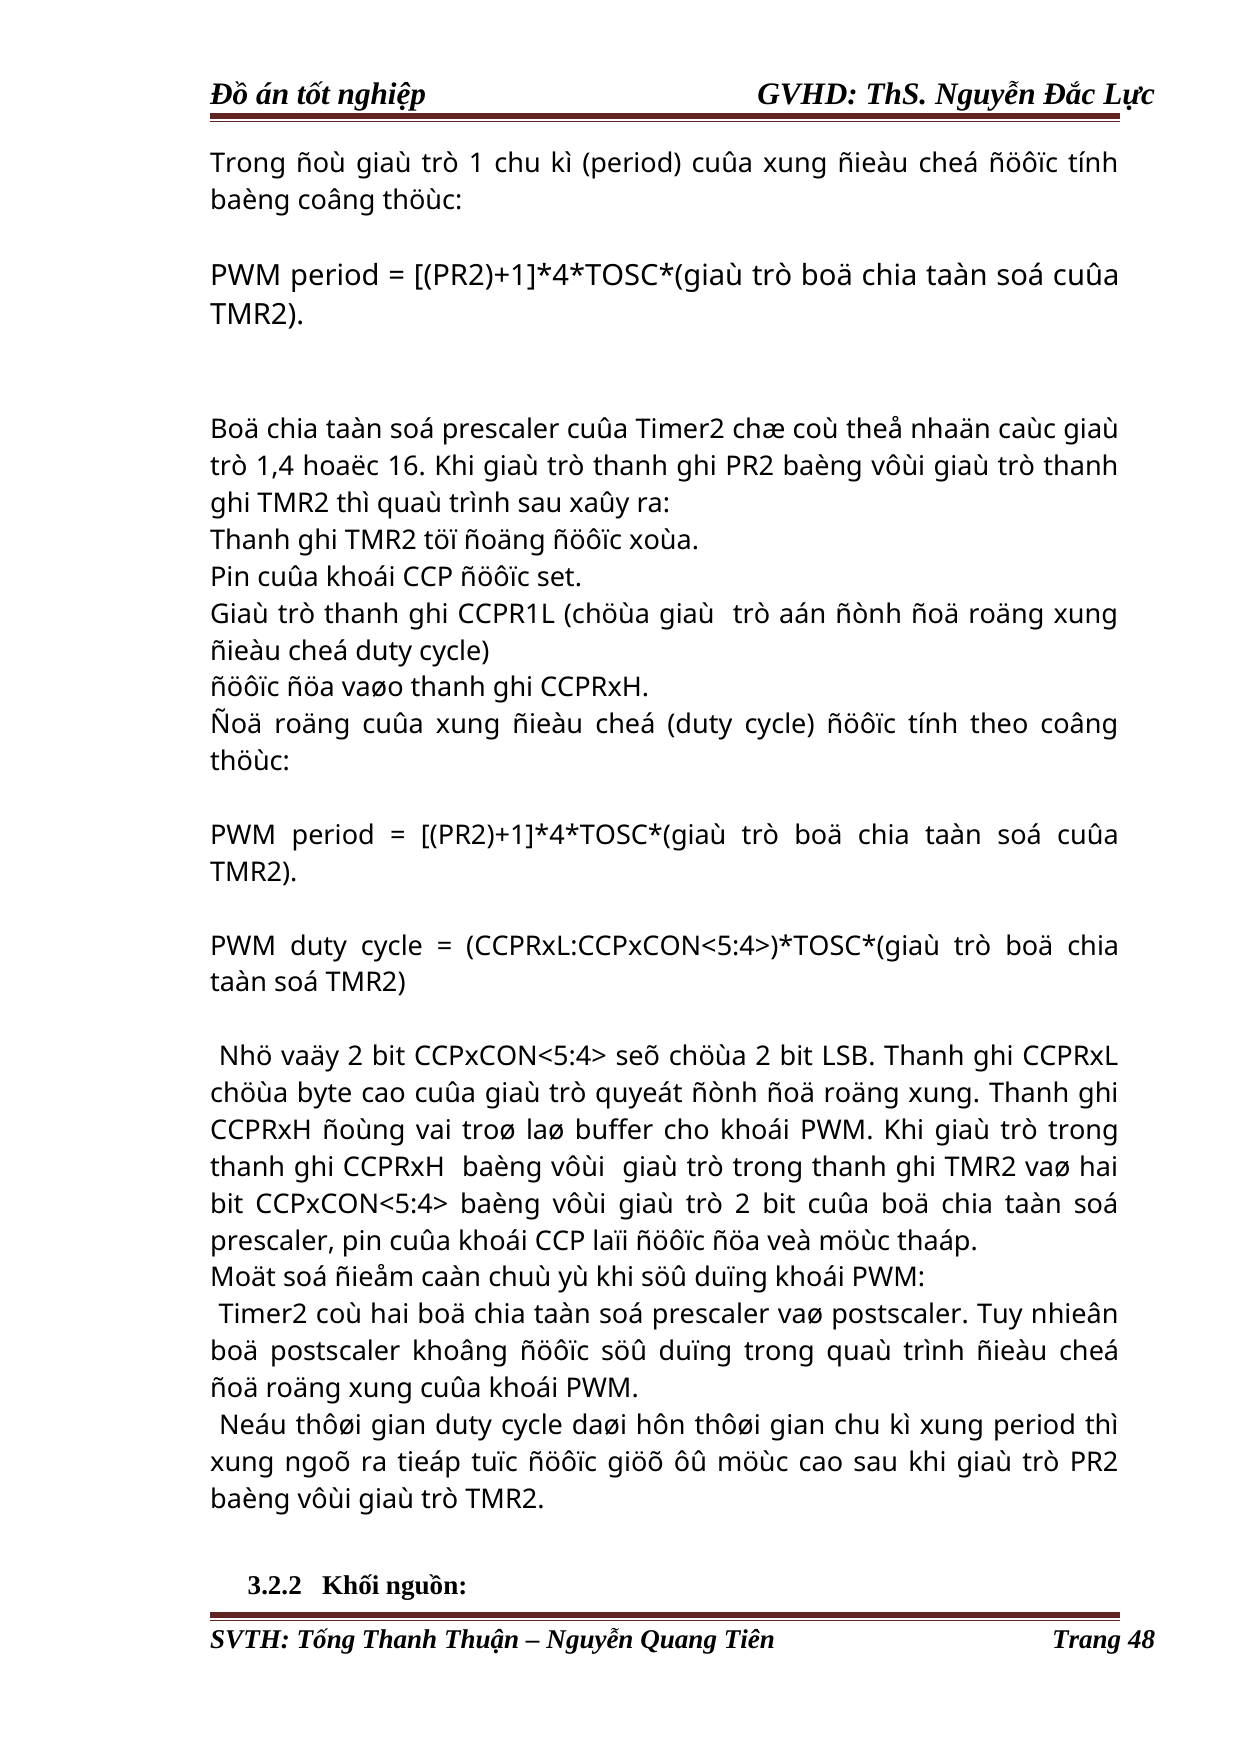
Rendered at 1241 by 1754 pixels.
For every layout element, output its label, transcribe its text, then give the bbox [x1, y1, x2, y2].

text PWM period = [(PR2)+1]*4*TOSC*(giaù trò boä chia taàn soá cuûa TMR2). [210, 815, 1120, 889]
text Timer2 coù hai boä chia taàn soá prescaler vaø postscaler. Tuy nhieân boä postscaler khoâng ñöôïc söû duïng trong quaù trình ñieàu cheá ñoä roäng xung cuûa khoái PWM. [210, 1295, 1120, 1405]
text Pin cuûa khoái CCP ñöôïc set. [210, 557, 1120, 594]
text 3.2.2 Khối nguồn: [210, 1569, 1120, 1600]
text Trong ñoù giaù trò 1 chu kì (period) cuûa xung ñieàu cheá ñöôïc tính baèng coâng thöùc: [210, 143, 1120, 217]
text Thanh ghi TMR2 töï ñoäng ñöôïc xoùa. [210, 520, 1120, 557]
text Ñoä roäng cuûa xung ñieàu cheá (duty cycle) ñöôïc tính theo coâng thöùc: [210, 705, 1120, 778]
text PWM period = [(PR2)+1]*4*TOSC*(giaù trò boä chia taàn soá cuûa TMR2). [210, 254, 1120, 333]
text Boä chia taàn soá prescaler cuûa Timer2 chæ coù theå nhaän caùc giaù trò 1,4 hoaëc 16. Khi giaù trò thanh ghi PR2 baèng vôùi giaù trò thanh ghi TMR2 thì quaù trình sau xaûy ra: [210, 410, 1120, 520]
text Neáu thôøi gian duty cycle daøi hôn thôøi gian chu kì xung period thì xung ngoõ ra tieáp tuïc ñöôïc giöõ ôû möùc cao sau khi giaù trò PR2 baèng vôùi giaù trò TMR2. [210, 1405, 1120, 1516]
text PWM duty cycle = (CCPRxL:CCPxCON<5:4>)*TOSC*(giaù trò boä chia taàn soá TMR2) [210, 926, 1120, 1000]
text ñöôïc ñöa vaøo thanh ghi CCPRxH. [210, 668, 1120, 705]
text Moät soá ñieåm caàn chuù yù khi söû duïng khoái PWM: [210, 1258, 1120, 1295]
text Nhö vaäy 2 bit CCPxCON<5:4> seõ chöùa 2 bit LSB. Thanh ghi CCPRxL chöùa byte cao cuûa giaù trò quyeát ñònh ñoä roäng xung. Thanh ghi CCPRxH ñoùng vai troø laø buffer cho khoái PWM. Khi giaù trò trong thanh ghi CCPRxH baèng vôùi giaù trò trong thanh ghi TMR2 vaø hai bit CCPxCON<5:4> baèng vôùi giaù trò 2 bit cuûa boä chia taàn soá prescaler, pin cuûa khoái CCP laïi ñöôïc ñöa veà möùc thaáp. [210, 1037, 1120, 1258]
text Giaù trò thanh ghi CCPR1L (chöùa giaù trò aán ñònh ñoä roäng xung ñieàu cheá duty cycle) [210, 594, 1120, 668]
